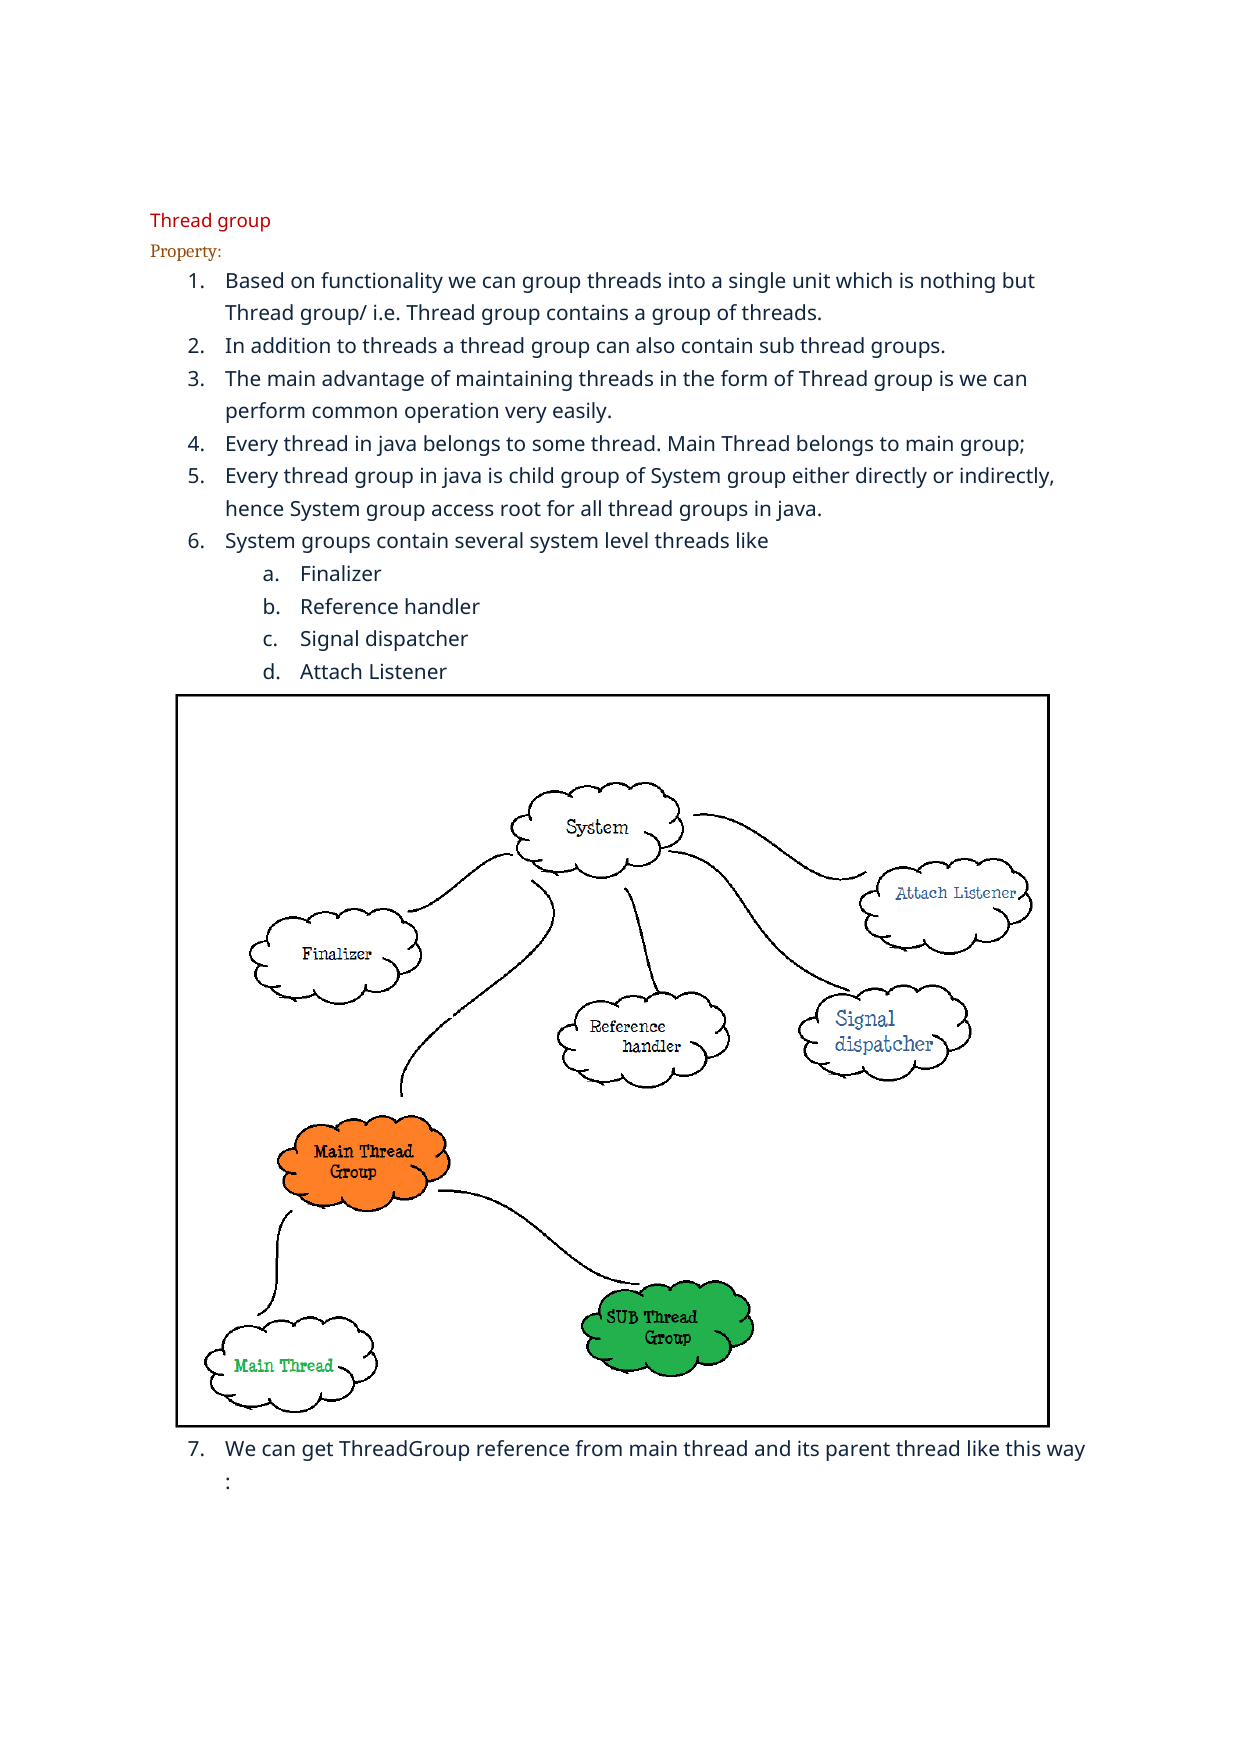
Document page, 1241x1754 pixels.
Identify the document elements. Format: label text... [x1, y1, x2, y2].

list Attach Listener [262, 657, 1090, 686]
list Finalizer [262, 559, 1090, 588]
list In addition to threads a thread group can also contain sub thread groups. [187, 331, 1090, 359]
subtitle Thread group [150, 208, 1090, 233]
list System groups contain several system level threads like [187, 527, 1090, 555]
list We can get ThreadGroup reference from main thread and its parent thread like this way : [187, 1434, 1090, 1496]
list Reference handler [262, 592, 1090, 620]
list Every thread group in java is child group of System group either directly or indirectly, hence System group access root for all thread groups in java. [187, 461, 1090, 522]
list The main advantage of maintaining threads in the form of Thread group is we can perform common operation very easily. [187, 364, 1090, 425]
picture [150, 689, 1061, 1431]
list Based on functionality we can group threads into a single unit which is nothing but Thread group/ i.e. Thread group contains a group of threads. [187, 266, 1090, 327]
subtitle Property: [150, 241, 1090, 263]
list Signal dispatcher [262, 624, 1090, 653]
list Every thread in java belongs to some thread. Main Thread belongs to main group; [187, 429, 1090, 457]
